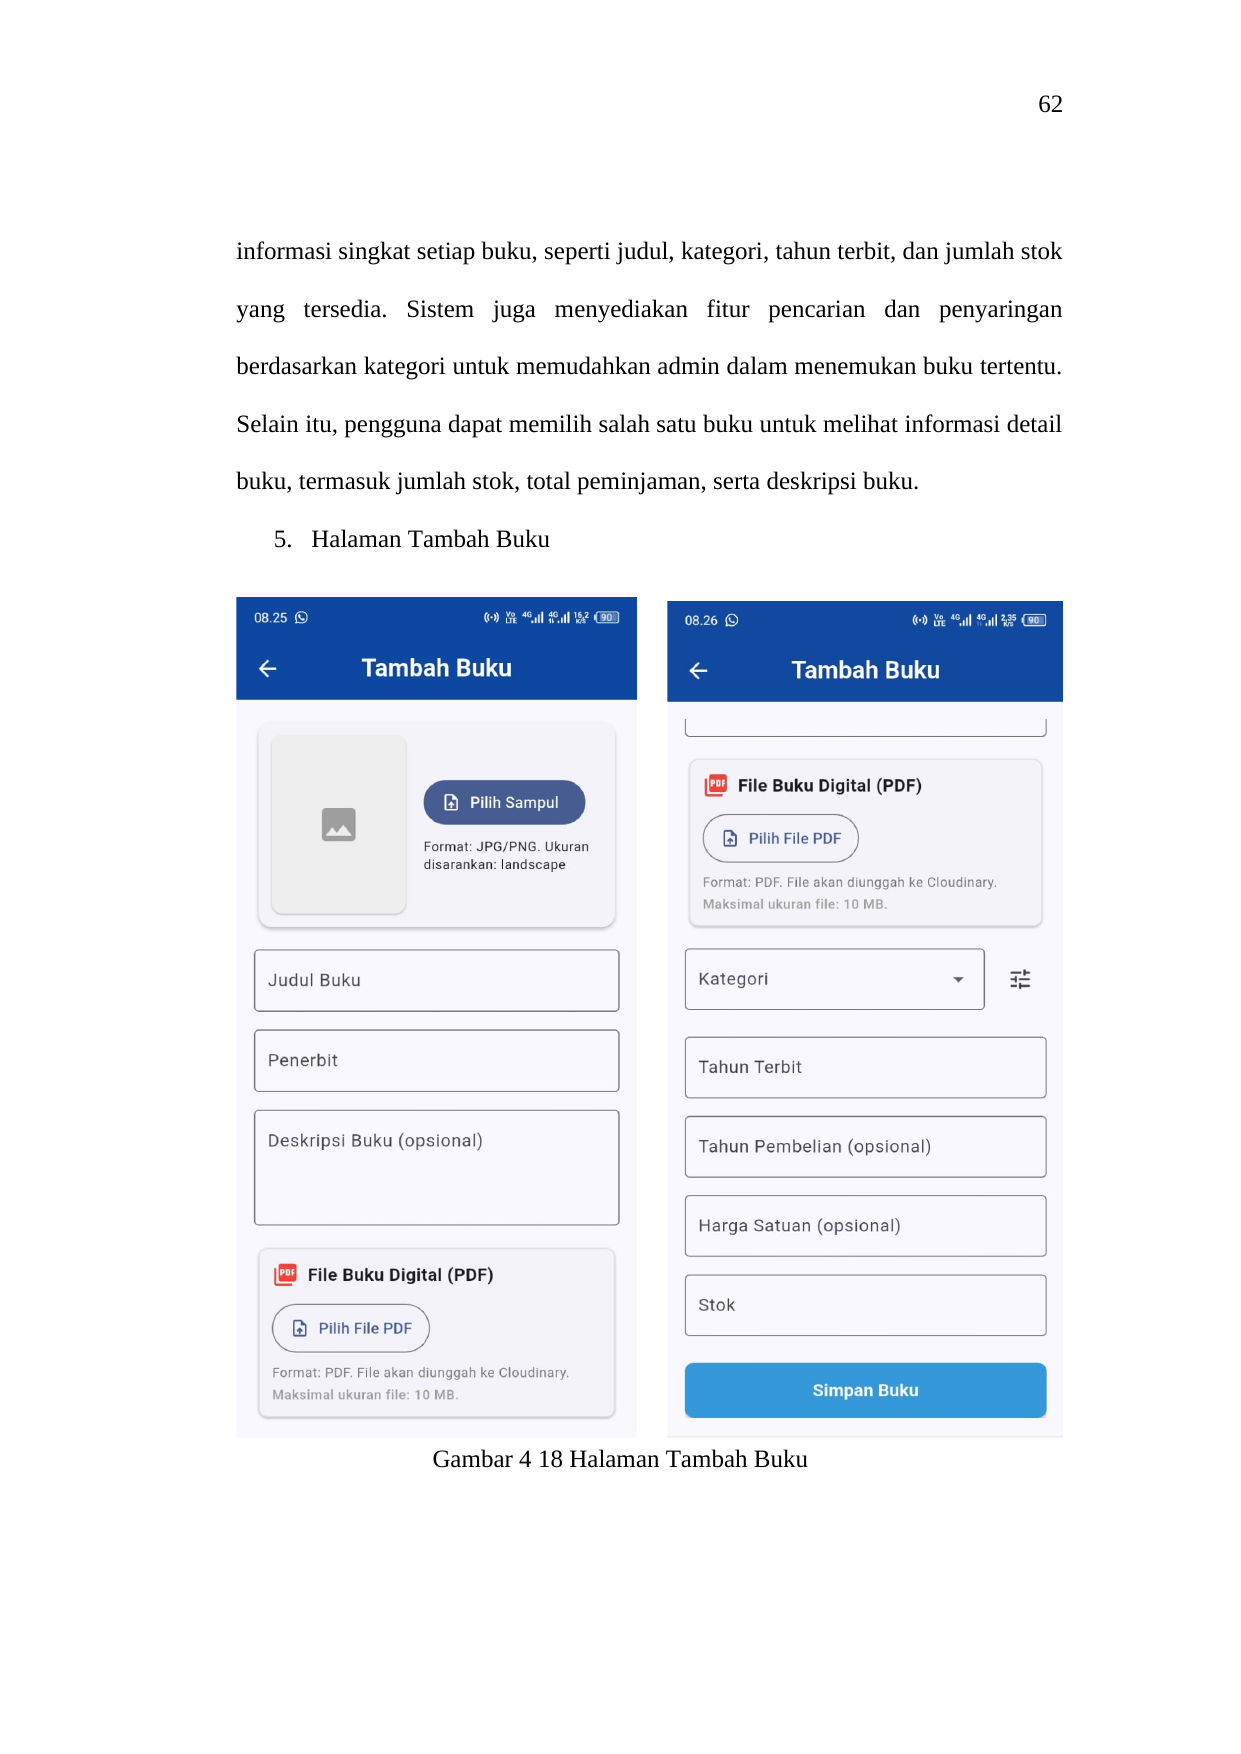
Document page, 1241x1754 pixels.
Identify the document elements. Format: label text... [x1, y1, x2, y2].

picture [236, 597, 637, 1438]
list Halaman Tambah Buku [274, 524, 1063, 552]
picture [667, 601, 1063, 1438]
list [236, 236, 1063, 495]
